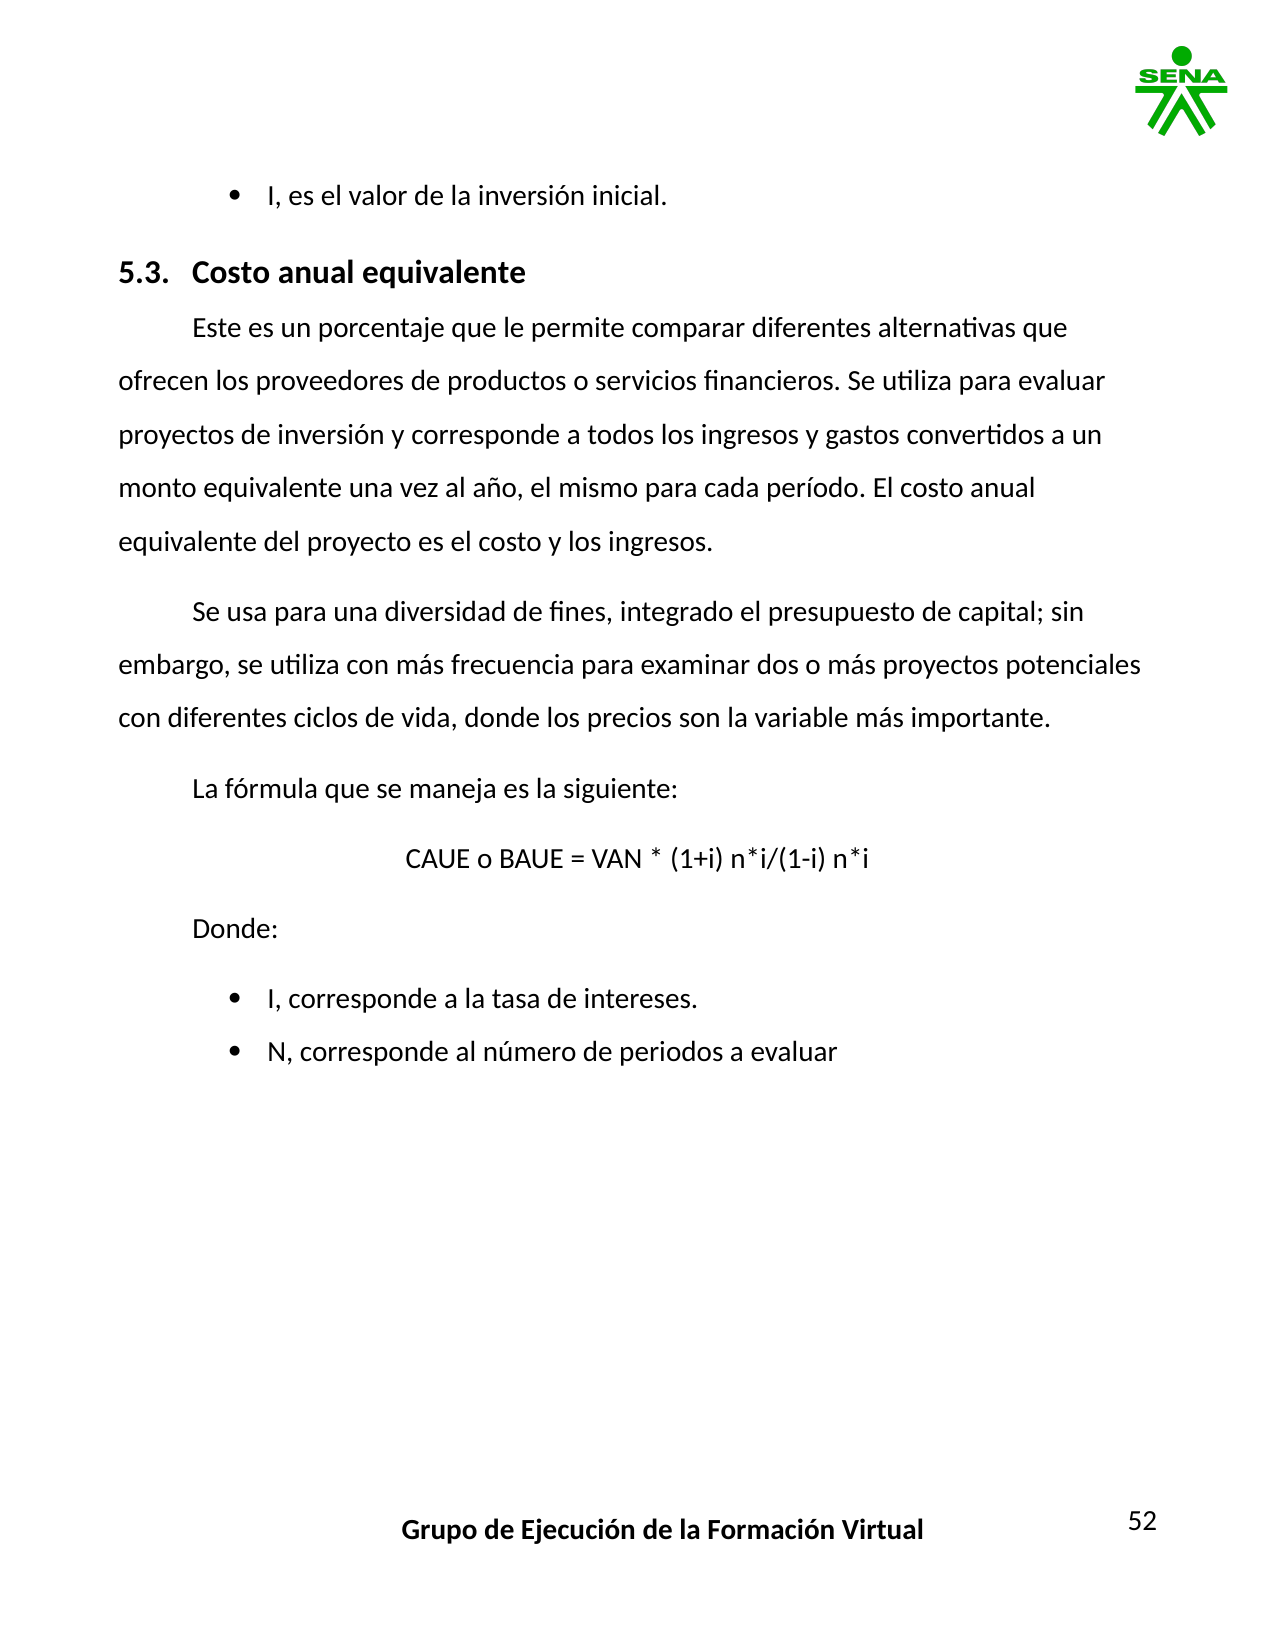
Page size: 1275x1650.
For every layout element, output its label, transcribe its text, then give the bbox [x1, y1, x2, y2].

picture [1135, 46, 1228, 136]
list N, corresponde al número de periodos a evaluar [229, 1033, 1157, 1069]
text Este es un porcentaje que le permite comparar diferentes alternativas que ofrecen los proveedores de productos o servicios financieros. Se utiliza para evaluar proyectos de inversión y corresponde a todos los ingresos y gastos convertidos a un monto equivalente una vez al año, el mismo para cada período. El costo anual equivalente del proyecto es el costo y los ingresos. [118, 309, 1157, 558]
text La fórmula que se maneja es la siguiente: [118, 770, 1157, 805]
text Se usa para una diversidad de fines, integrado el presupuesto de capital; sin embargo, se utiliza con más frecuencia para examinar dos o más proyectos potenciales con diferentes ciclos de vida, donde los precios son la variable más importante. [118, 593, 1157, 735]
subtitle Costo anual equivalente [118, 251, 1157, 292]
text Donde: [118, 910, 1157, 946]
text CAUE o BAUE = VAN * (1+i) n*i/(1-i) n*i [118, 840, 1157, 875]
list I, es el valor de la inversión inicial. [229, 177, 1157, 213]
list I, corresponde a la tasa de intereses. [229, 980, 1157, 1016]
